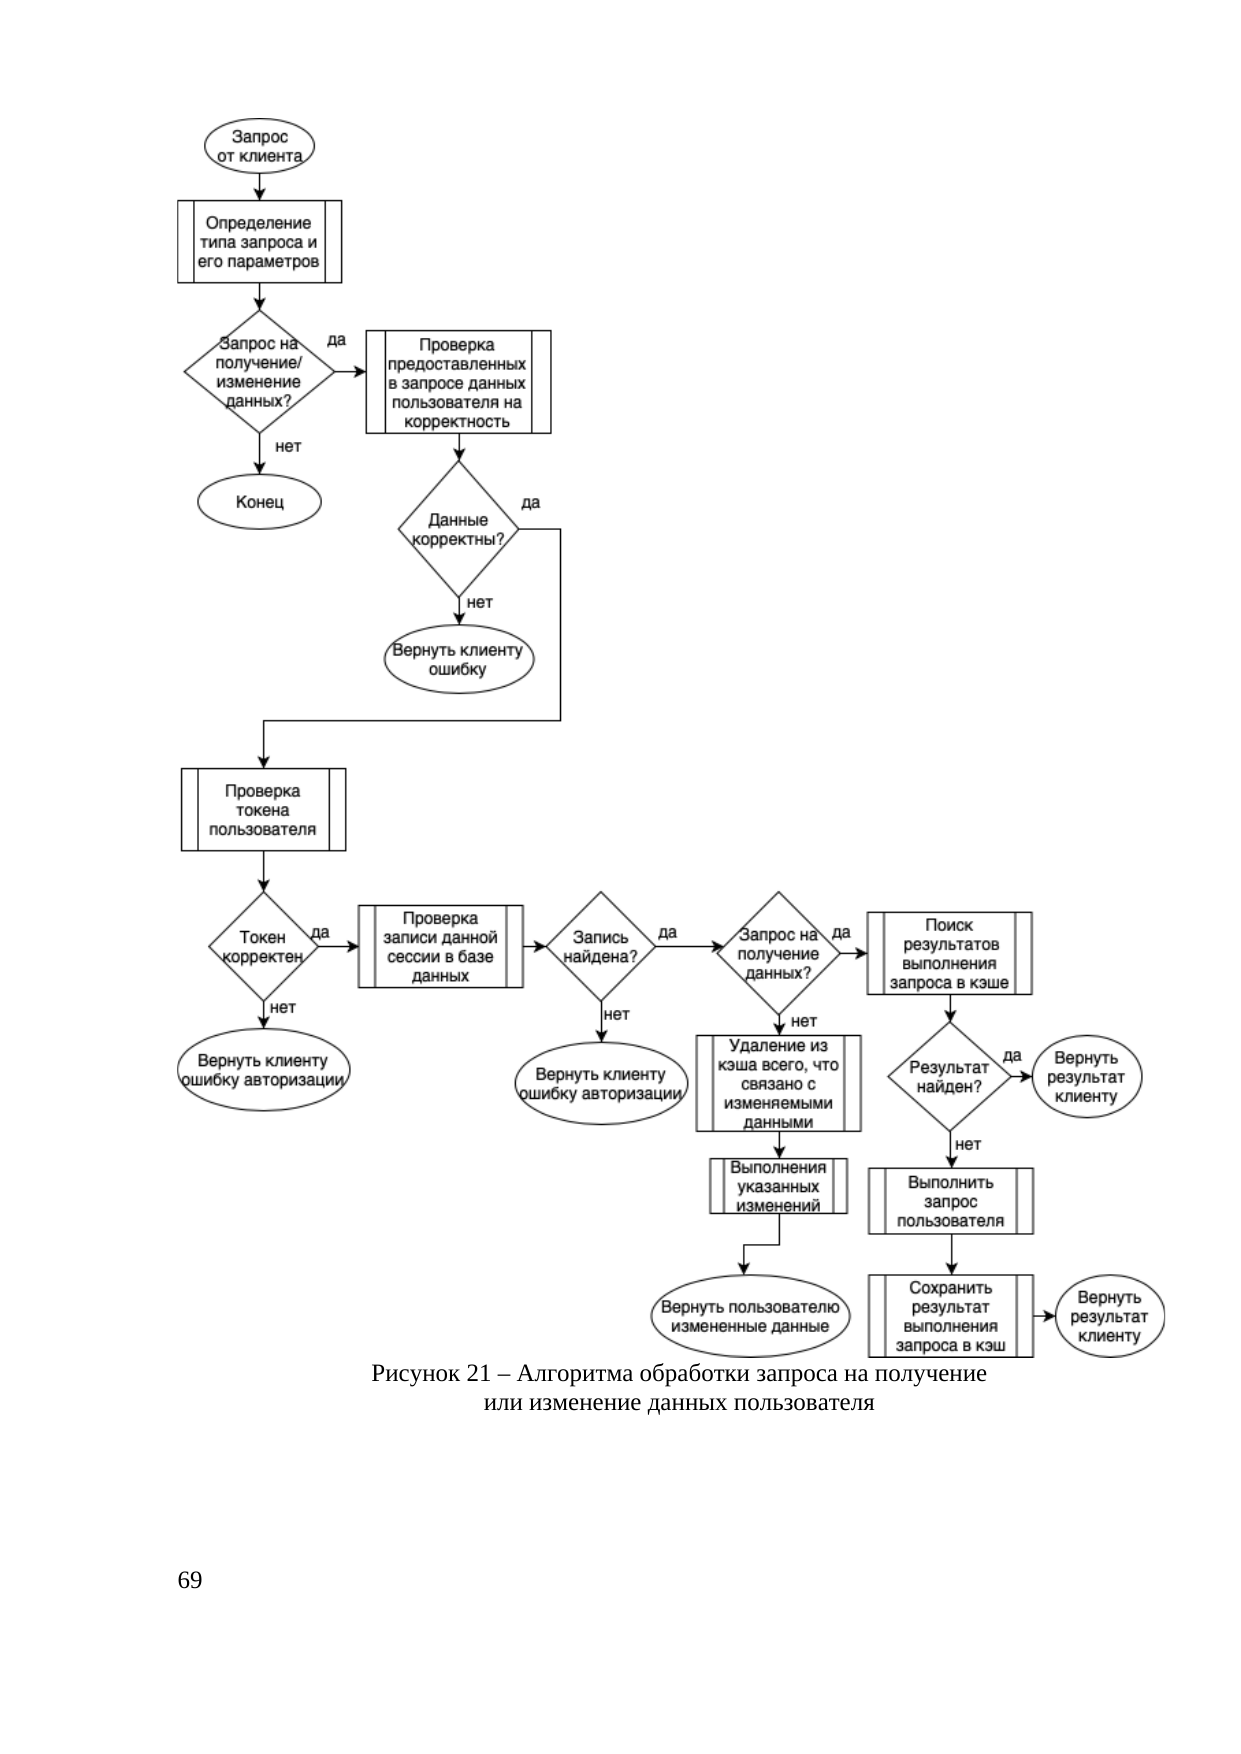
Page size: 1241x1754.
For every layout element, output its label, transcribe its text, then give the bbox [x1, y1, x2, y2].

picture [177, 118, 1166, 1358]
